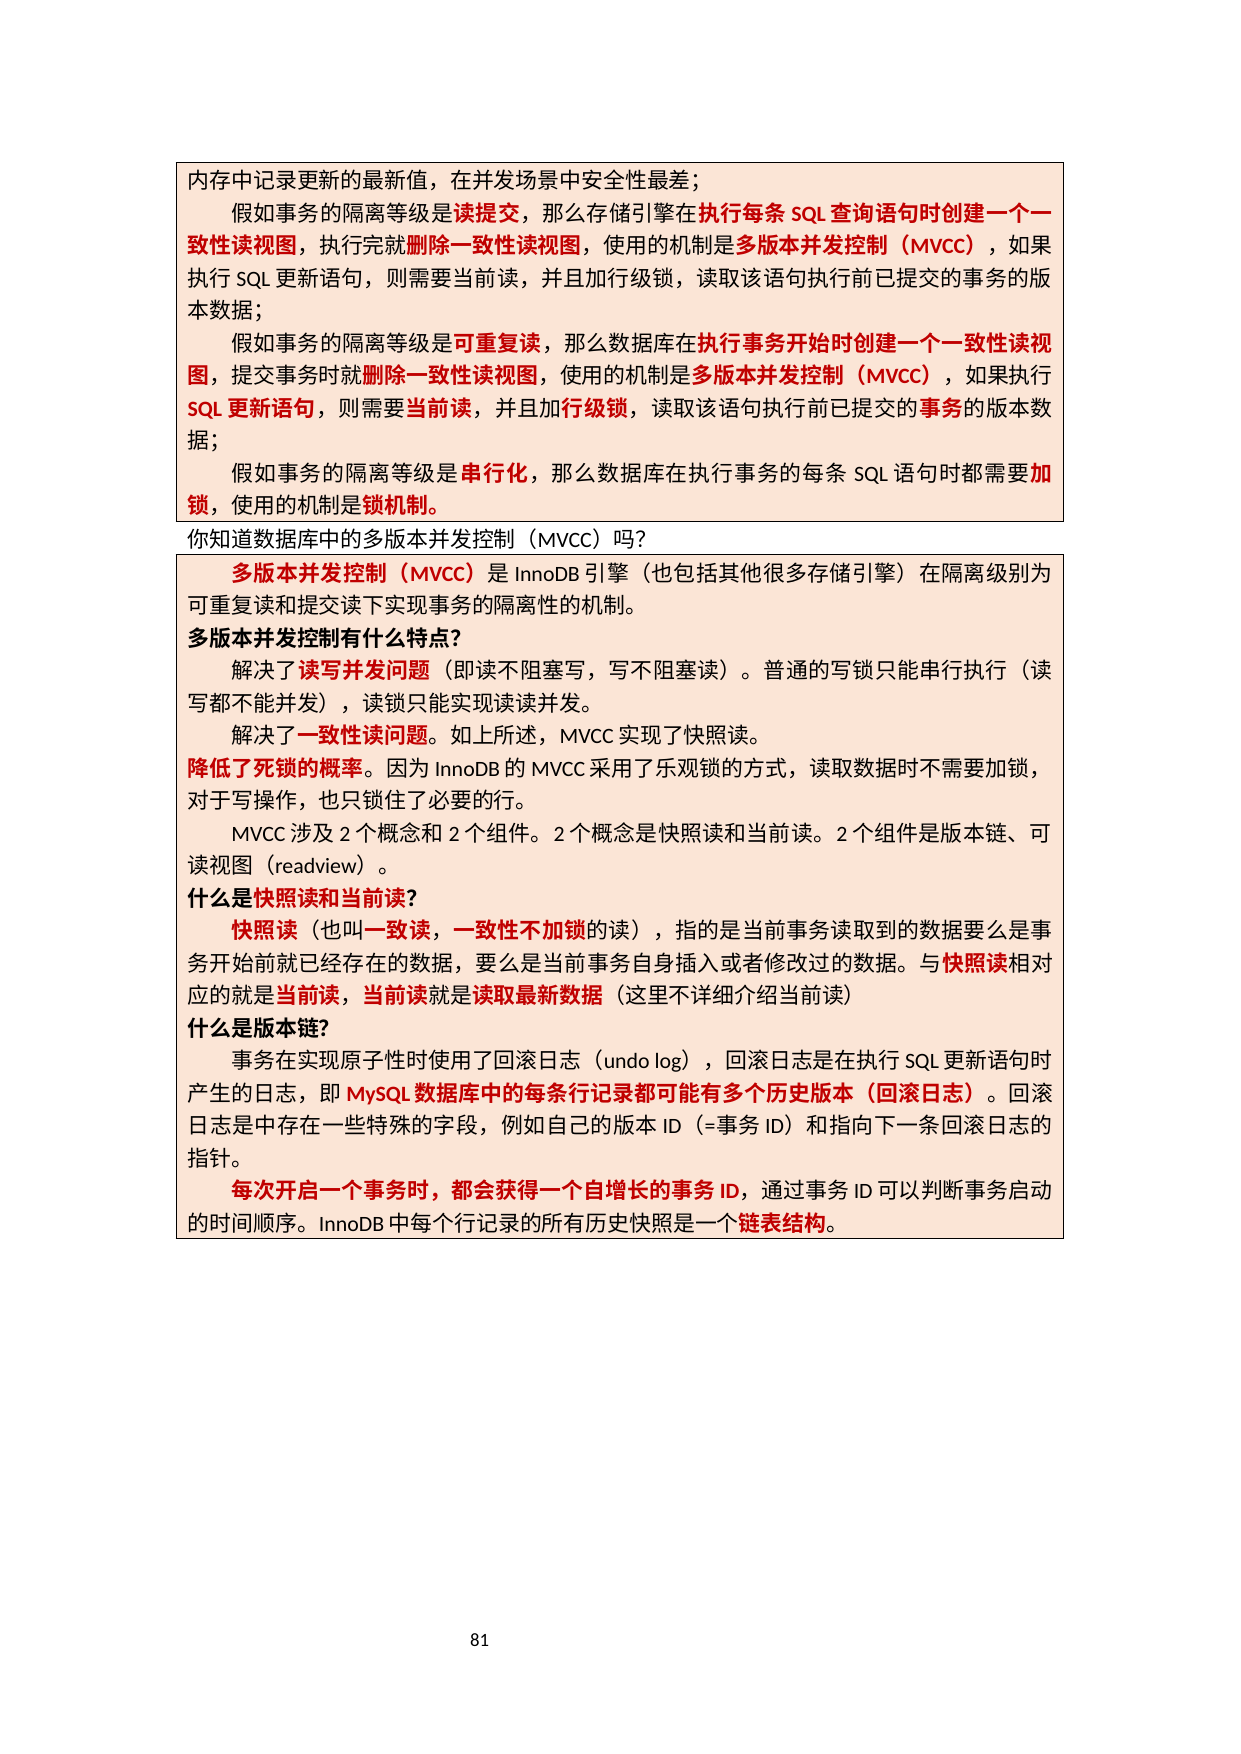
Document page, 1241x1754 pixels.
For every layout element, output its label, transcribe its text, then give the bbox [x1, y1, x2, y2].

list 你知道数据库中的多版本并发控制（MVCC）吗？ [187, 522, 1053, 554]
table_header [177, 163, 1063, 521]
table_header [177, 555, 1063, 1238]
